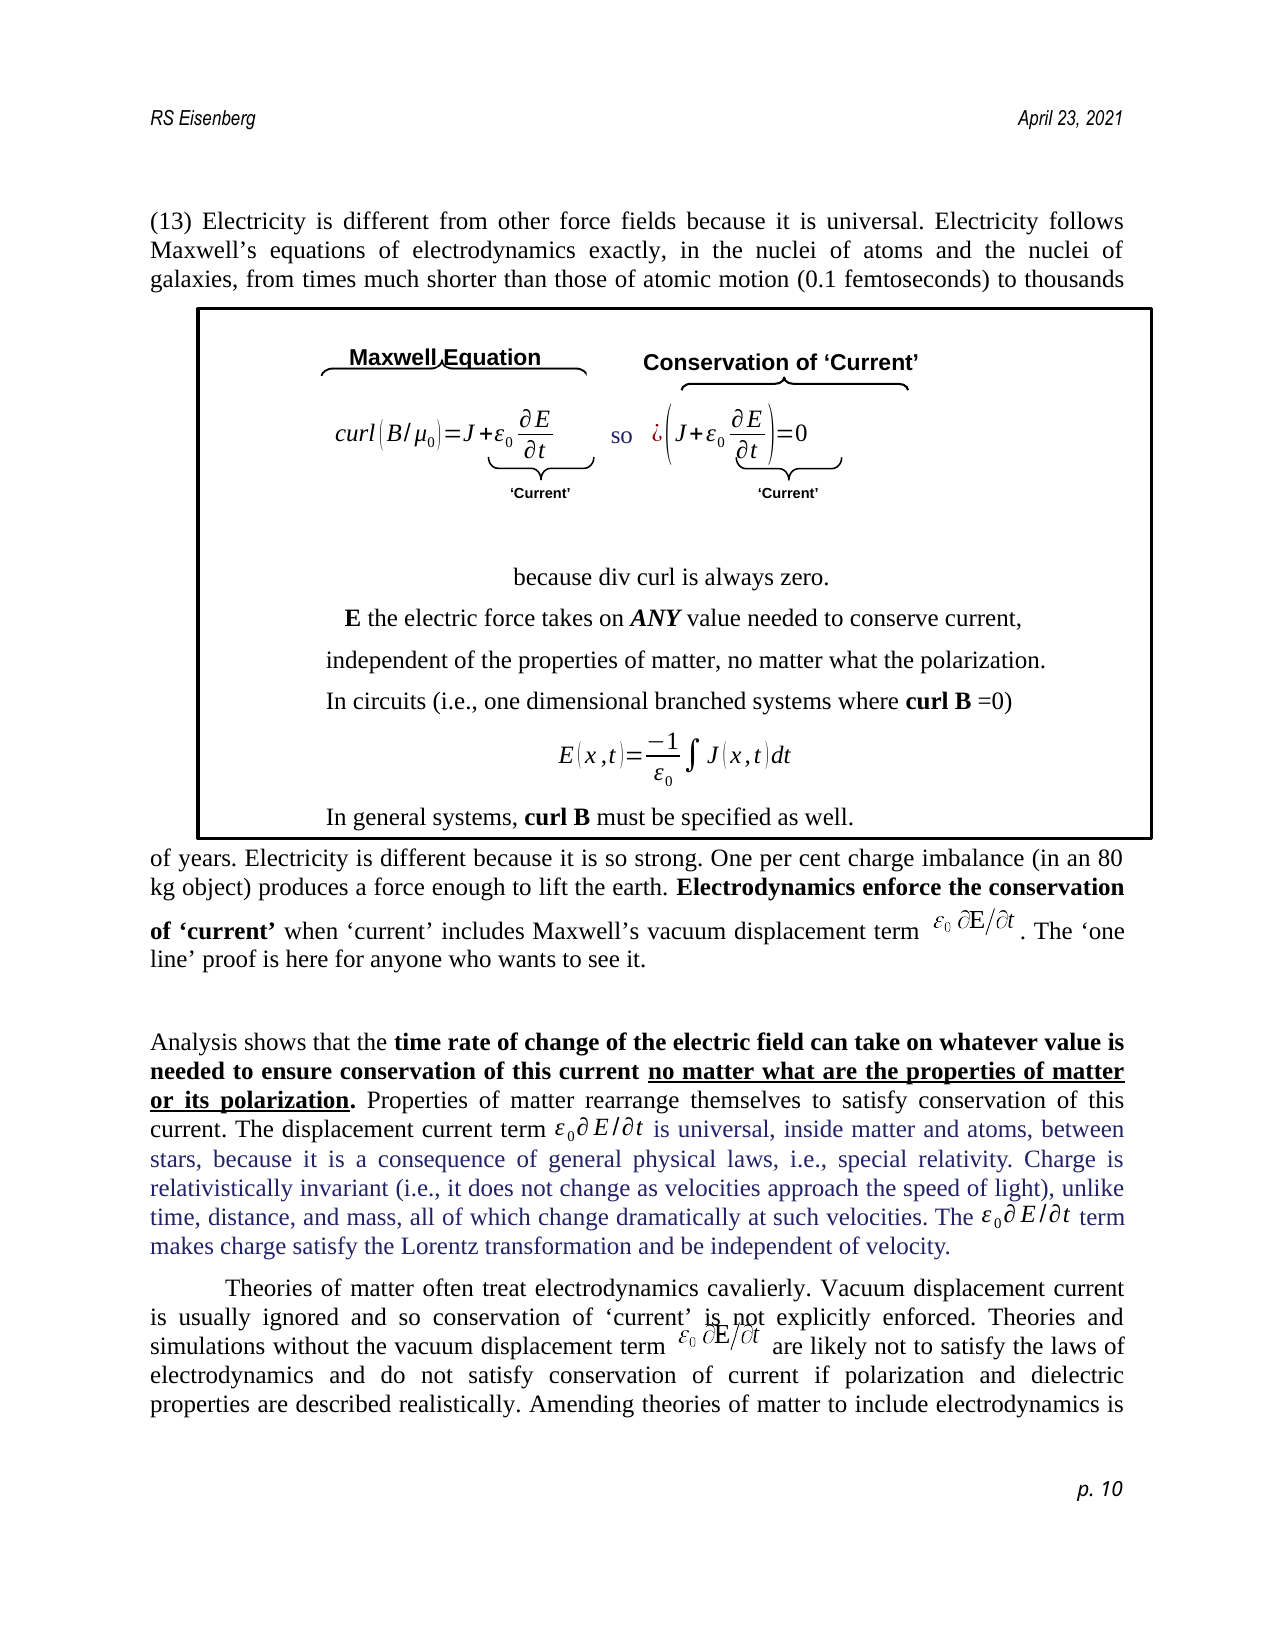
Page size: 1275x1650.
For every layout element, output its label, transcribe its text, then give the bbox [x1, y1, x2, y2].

text Analysis shows that the time rate of change of the electric field can take on whatever value is needed to ensure conservation of this current no matter what are the properties of matter or its polarization. Properties of matter rearrange themselves to satisfy conservation of this current. The displacement current term is universal, inside matter and atoms, between stars, because it is a consequence of general physical laws, i.e., special relativity. Charge is relativistically invariant (i.e., it does not change as velocities approach the speed of light), unlike time, distance, and mass, all of which change dramatically at such velocities. The term makes charge satisfy the Lorentz transformation and be independent of velocity. [150, 1027, 1125, 1260]
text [150, 1273, 1125, 1419]
text (13) Electricity is different from other force fields because it is universal. Electricity follows Maxwell’s equations of electrodynamics exactly, in the nuclei of atoms and the nuclei of galaxies, from times much shorter than those of atomic motion (0.1 femtoseconds) to thousands of years. Electricity is different because it is so strong. One per cent charge imbalance (in an 80 kg object) produces a force enough to lift the earth. Electrodynamics enforce the conservation of ‘current’ when ‘current’ includes Maxwell’s vacuum displacement term . The ‘one line’ proof is here for anyone who wants to see it. [150, 206, 1125, 973]
